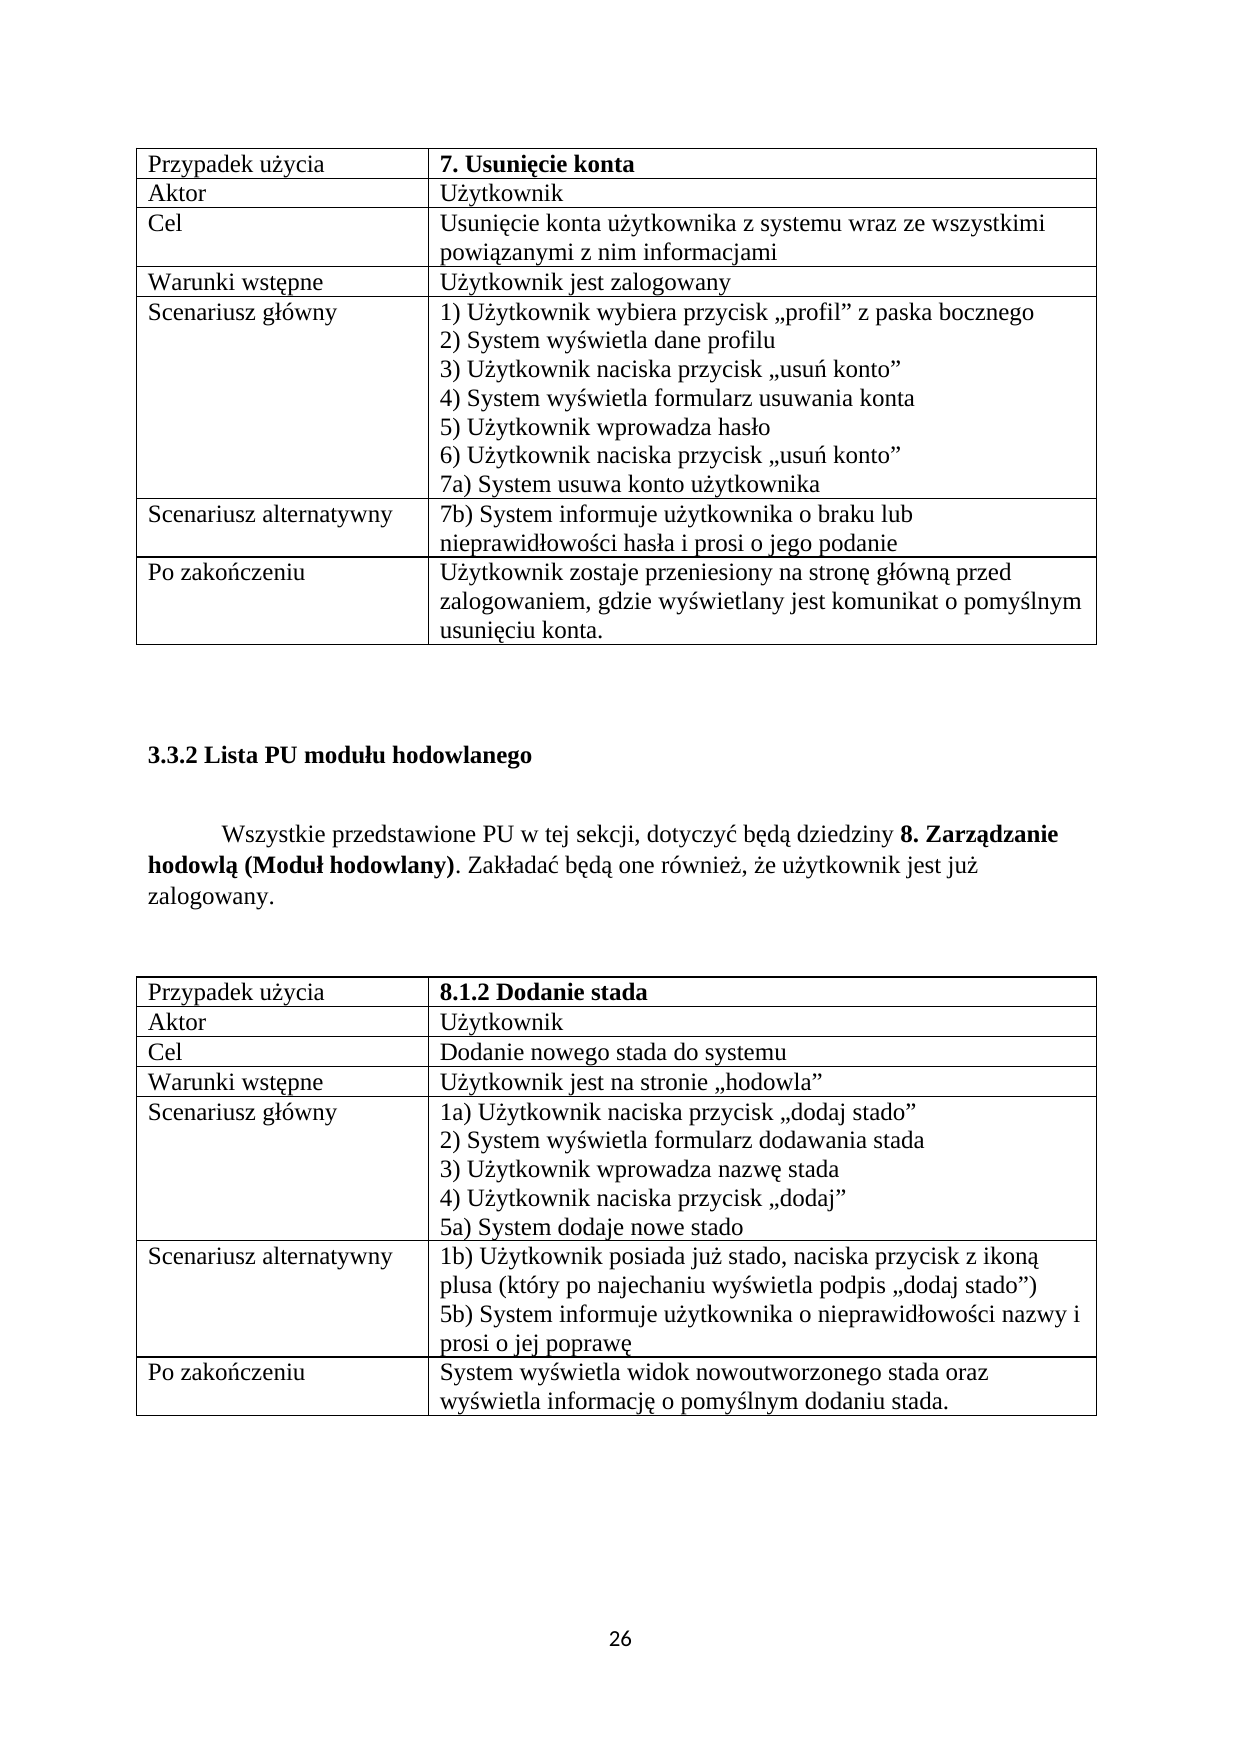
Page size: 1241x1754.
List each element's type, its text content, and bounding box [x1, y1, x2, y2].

table_cell Scenariusz alternatywny [137, 1241, 428, 1356]
table_header Przypadek użycia [137, 149, 428, 177]
table_cell Cel [137, 1037, 428, 1066]
table_cell Scenariusz główny [137, 297, 428, 498]
table_cell Aktor [137, 179, 428, 207]
table_cell Użytkownik [429, 1007, 1096, 1036]
table_cell Użytkownik zostaje przeniesiony na stronę główną przed zalogowaniem, gdzie wyświetlany jest komunikat o pomyślnym usunięciu konta. [429, 558, 1096, 644]
table_cell 1a) Użytkownik naciska przycisk „dodaj stado” 2) System wyświetla formularz dodawania stada 3) Użytkownik wprowadza nazwę stada 4) Użytkownik naciska przycisk „dodaj” 5a) System dodaje nowe stado [429, 1097, 1096, 1240]
table_cell Usunięcie konta użytkownika z systemu wraz ze wszystkimi powiązanymi z nim informacjami [429, 208, 1096, 266]
table_cell System wyświetla widok nowoutworzonego stada oraz wyświetla informację o pomyślnym dodaniu stada. [429, 1358, 1096, 1415]
table_cell Użytkownik [429, 179, 1096, 207]
table_header 7. Usunięcie konta [429, 149, 1096, 177]
table_cell 1) Użytkownik wybiera przycisk „profil” z paska bocznego 2) System wyświetla dane profilu 3) Użytkownik naciska przycisk „usuń konto” 4) System wyświetla formularz usuwania konta 5) Użytkownik wprowadza hasło 6) Użytkownik naciska przycisk „usuń konto” 7a) System usuwa konto użytkownika [429, 297, 1096, 498]
table_cell Aktor [137, 1007, 428, 1036]
table_cell Warunki wstępne [137, 267, 428, 296]
subtitle 3.3.2 Lista PU modułu hodowlanego [148, 740, 1093, 769]
table_cell Użytkownik jest na stronie „hodowla” [429, 1067, 1096, 1096]
text Wszystkie przedstawione PU w tej sekcji, dotyczyć będą dziedziny 8. Zarządzanie hodowlą (Moduł hodowlany). Zakładać będą one również, że użytkownik jest już zalogowany. [148, 819, 1093, 910]
table_cell Scenariusz alternatywny [137, 499, 428, 556]
table_header Przypadek użycia [137, 978, 428, 1006]
table_cell Dodanie nowego stada do systemu [429, 1037, 1096, 1066]
table_cell 1b) Użytkownik posiada już stado, naciska przycisk z ikoną plusa (który po najechaniu wyświetla podpis „dodaj stado”) 5b) System informuje użytkownika o nieprawidłowości nazwy i prosi o jej poprawę [429, 1241, 1096, 1356]
table_cell Scenariusz główny [137, 1097, 428, 1240]
table_cell Po zakończeniu [137, 1358, 428, 1415]
table_cell Warunki wstępne [137, 1067, 428, 1096]
table_cell Użytkownik jest zalogowany [429, 267, 1096, 296]
table_cell Cel [137, 208, 428, 266]
table_header 8.1.2 Dodanie stada [429, 978, 1096, 1006]
table_cell Po zakończeniu [137, 558, 428, 644]
table_cell 7b) System informuje użytkownika o braku lub nieprawidłowości hasła i prosi o jego podanie [429, 499, 1096, 556]
